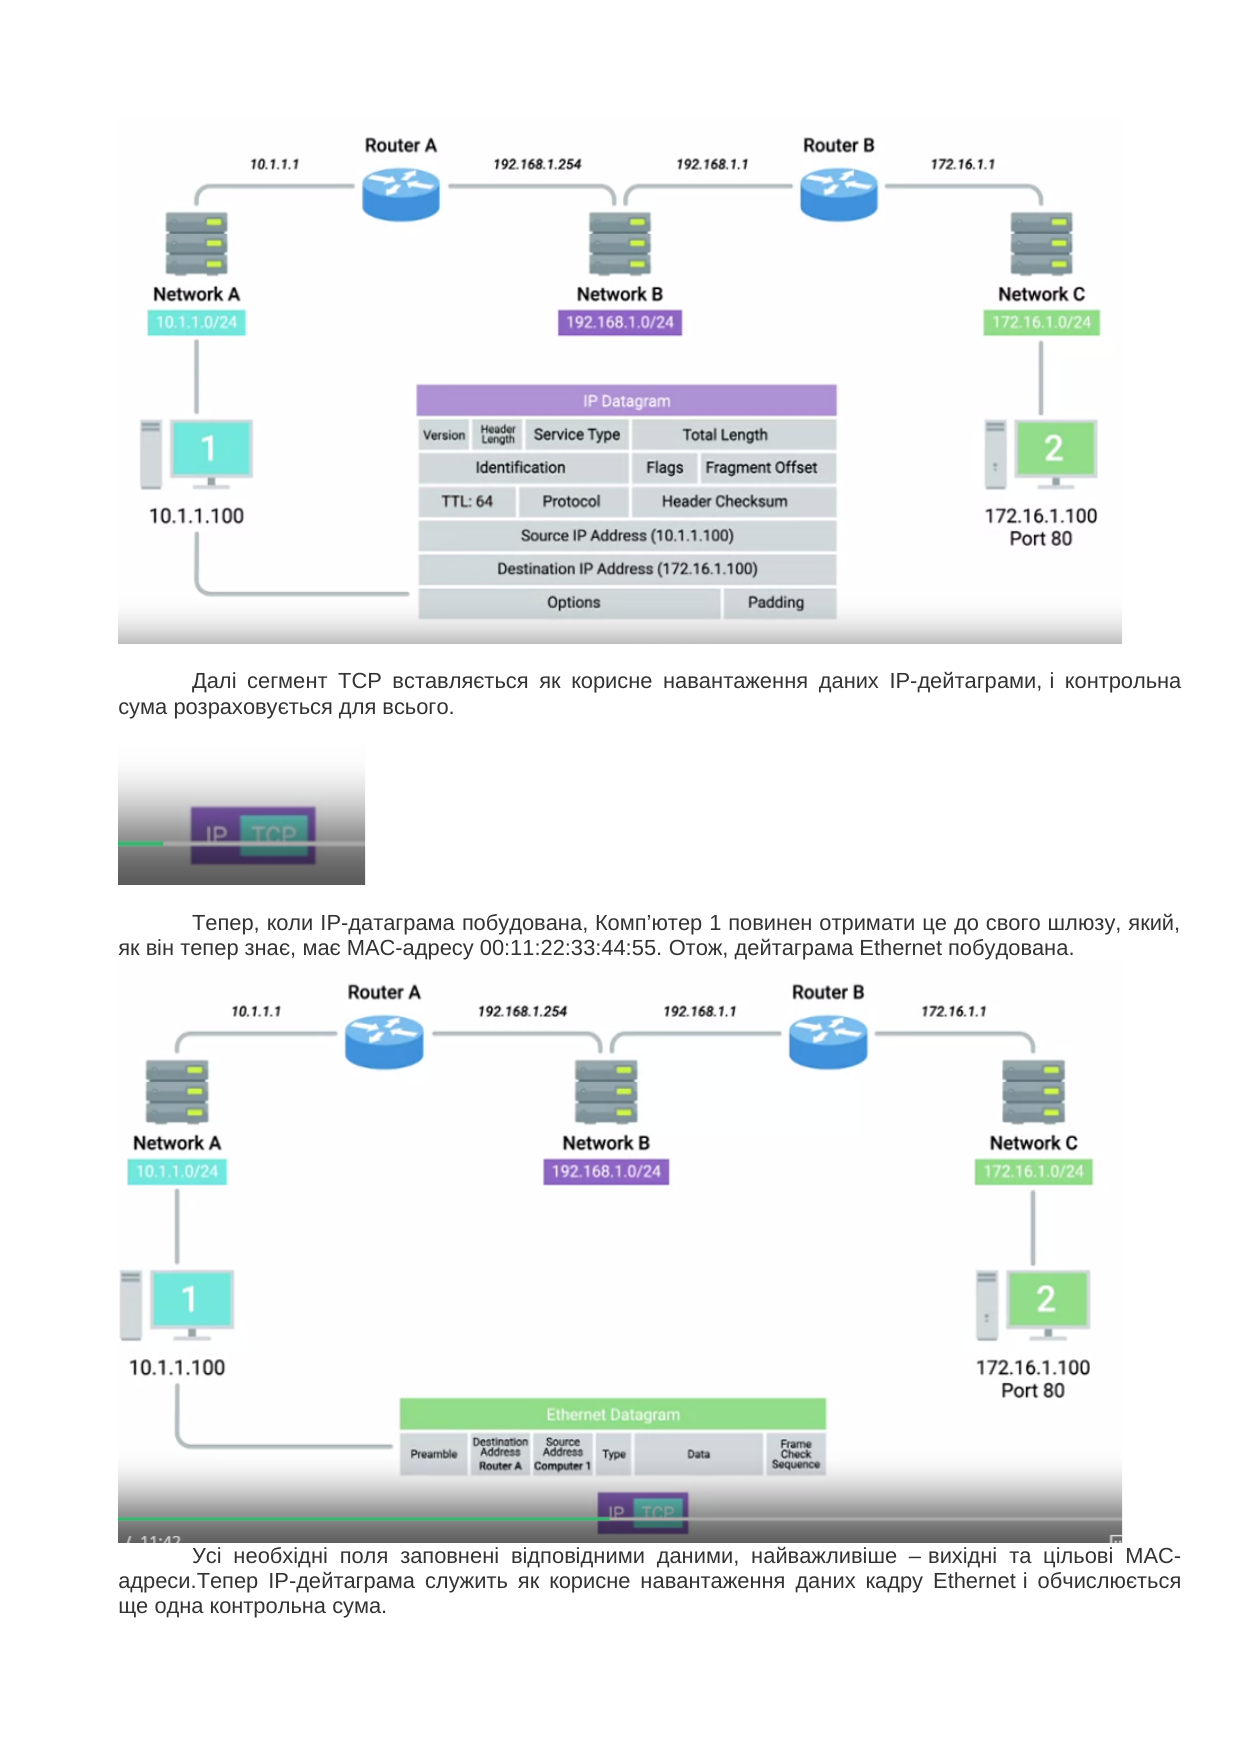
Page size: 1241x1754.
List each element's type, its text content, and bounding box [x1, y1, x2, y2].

picture [118, 960, 1123, 1543]
text Тепер, коли IP-датаграма побудована, Комп’ютер 1 повинен отримати це до свого шлюзу, який, як він тепер знає, має MAC-адресу 00:11:22:33:44:55. Отож, дейтаграма Ethernet побудована. [118, 910, 1181, 960]
text Далі сегмент TCP вставляється як корисне навантаження даних IP-дейтаграми, і контрольна сума розраховується для всього. [118, 668, 1181, 719]
text Усі необхідні поля заповнені відповідними даними, найважливіше – вихідні та цільові MAC-адреси.Тепер IP-дейтаграма служить як корисне навантаження даних кадру Ethernet і обчислюється ще одна контрольна сума. [118, 1543, 1181, 1618]
picture [118, 744, 365, 885]
picture [118, 118, 1123, 644]
